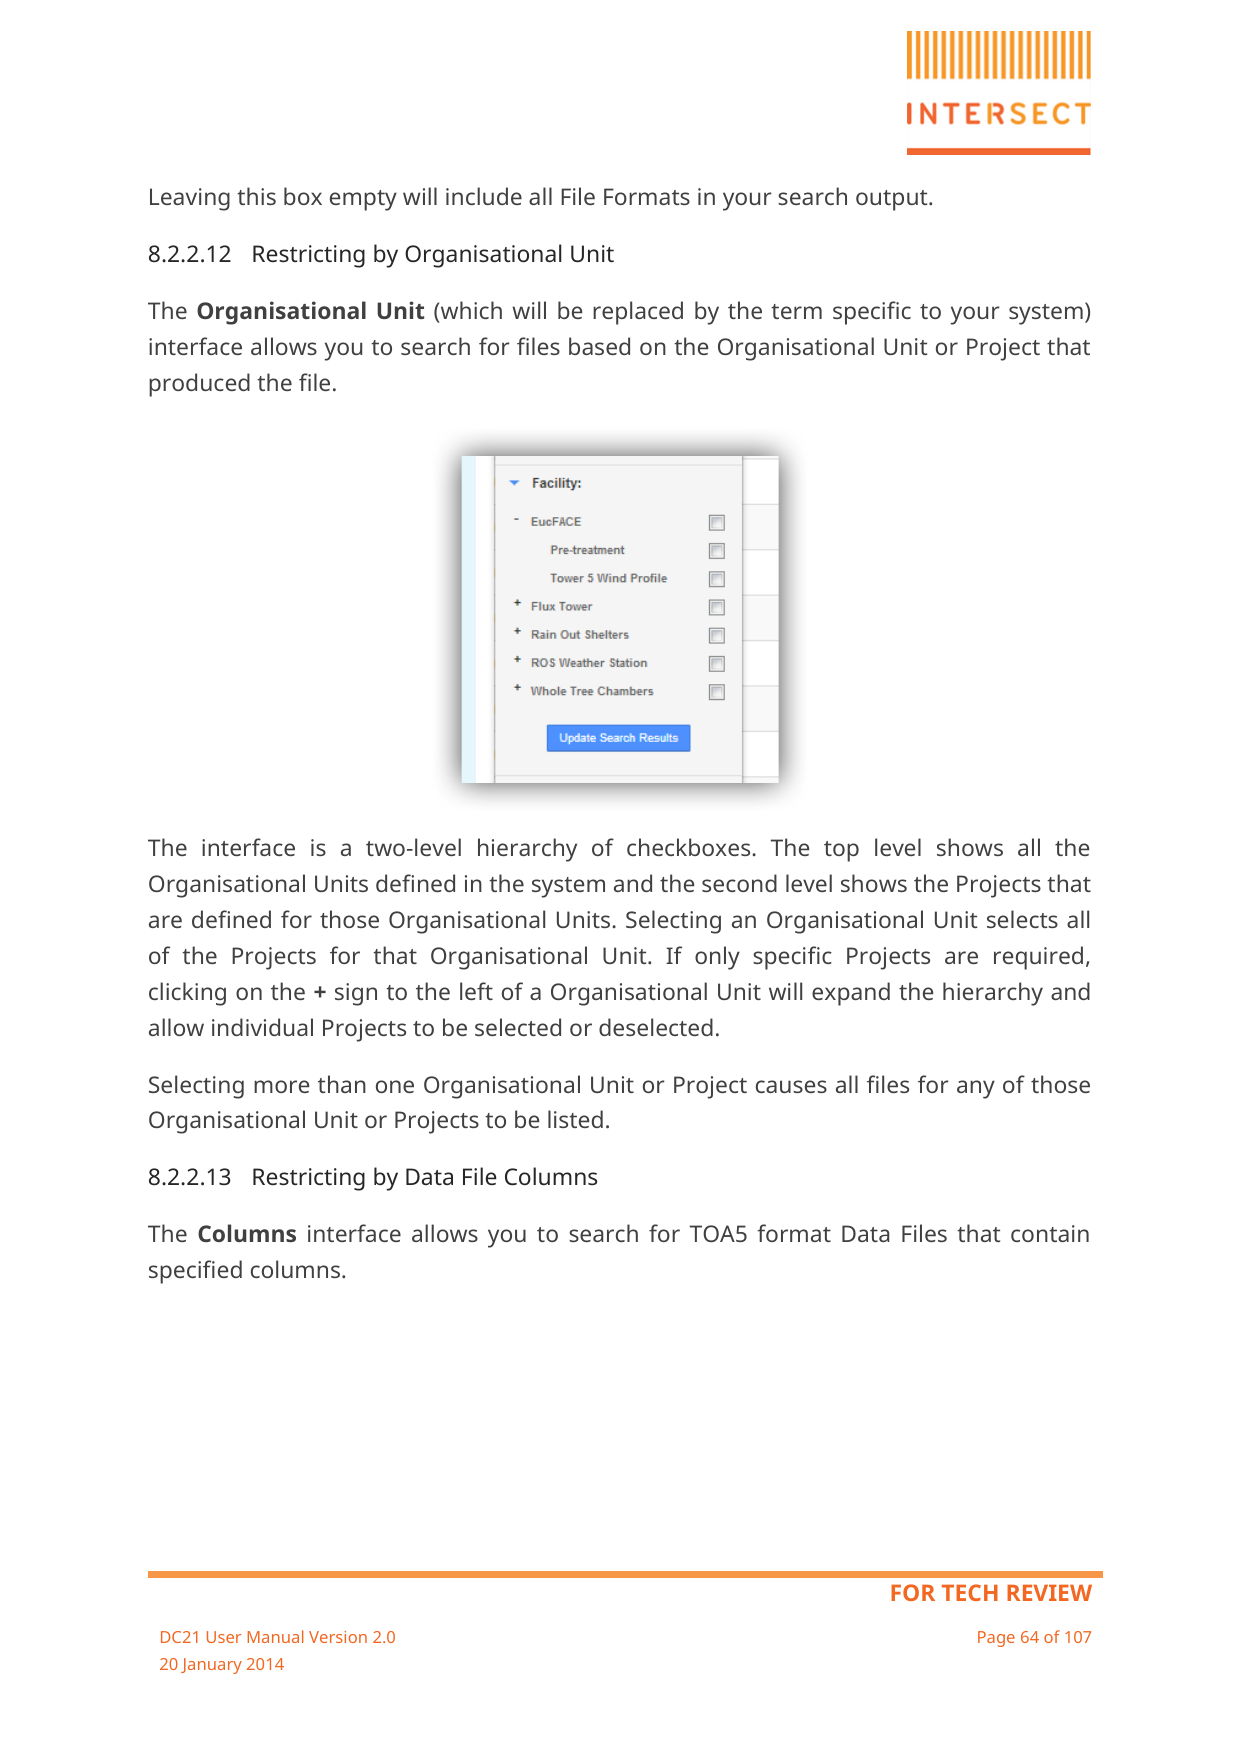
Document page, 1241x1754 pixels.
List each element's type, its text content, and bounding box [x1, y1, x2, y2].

picture [905, 29, 1093, 157]
subtitle Restricting by Organisational Unit [148, 238, 1092, 269]
text The Columns interface allows you to search for TOA5 format Data Files that contain specified columns. [148, 1218, 1092, 1285]
text Leaving this box empty will include all File Formats in your search output. [148, 181, 1092, 213]
text Selecting more than one Organisational Unit or Project causes all files for any of those Organisational Unit or Projects to be listed. [148, 1068, 1092, 1136]
subtitle Restricting by Data File Columns [148, 1161, 1092, 1192]
picture [461, 456, 779, 783]
text The interface is a two-level hierarchy of checkboxes. The top level shows all the Organisational Units defined in the system and the second level shows the Projects that are defined for those Organisational Units. Selecting an Organisational Unit selects all of the Projects for that Organisational Unit. If only specific Projects are required, clicking on the + sign to the left of a Organisational Unit will expand the hierarchy and allow individual Projects to be selected or deselected. [148, 832, 1092, 1043]
text The Organisational Unit (which will be replaced by the term specific to your system) interface allows you to search for files based on the Organisational Unit or Project that produced the file. [148, 295, 1092, 398]
